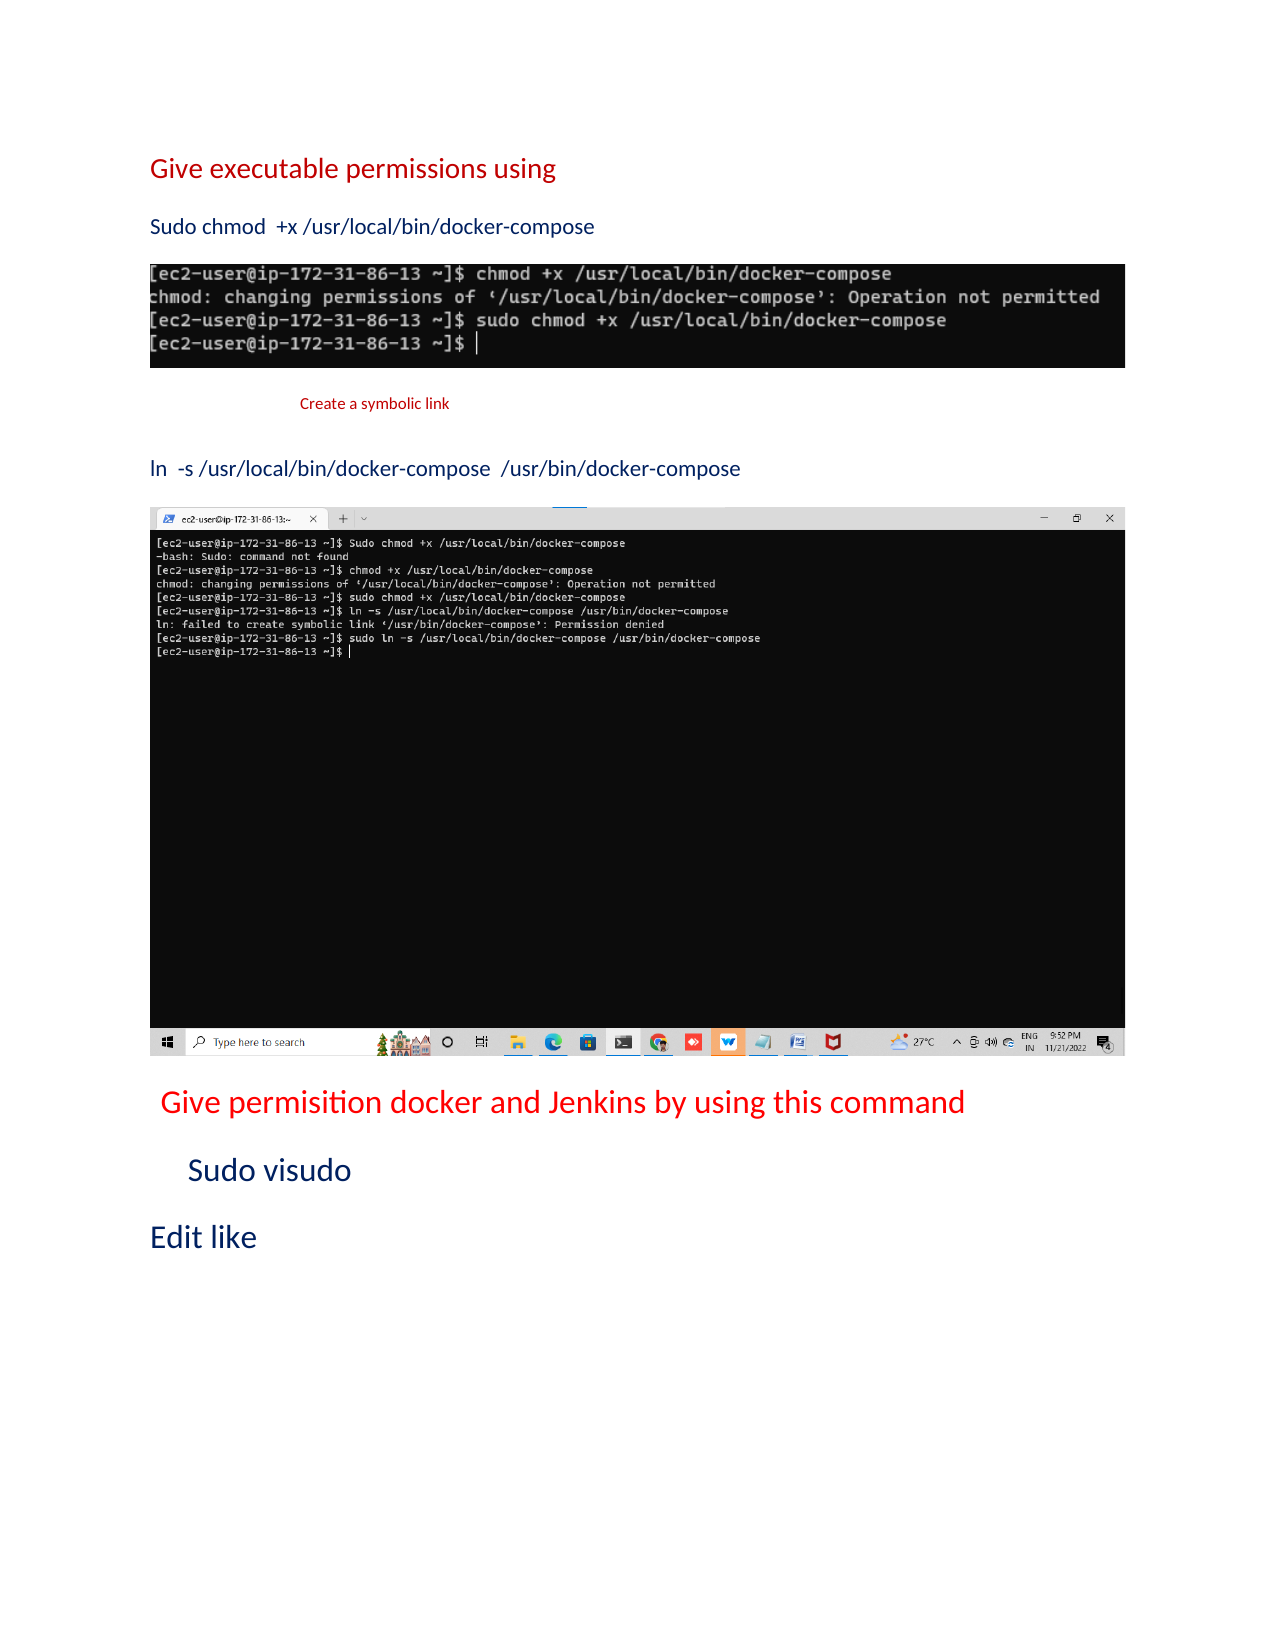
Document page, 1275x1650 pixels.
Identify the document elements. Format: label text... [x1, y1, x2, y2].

text Edit like [150, 1216, 1125, 1257]
text Sudo visudo [150, 1148, 1125, 1189]
text Give permisition docker and Jenkins by using this command [150, 1081, 1125, 1122]
text ln -s /usr/local/bin/docker-compose /usr/bin/docker-compose [150, 454, 1125, 483]
picture [150, 507, 1125, 1056]
picture [150, 264, 1125, 368]
text Sudo chmod +x /usr/local/bin/docker-compose [150, 212, 1125, 240]
list Create a symbolic link [300, 393, 1125, 428]
text Give executable permissions using [150, 150, 1125, 186]
